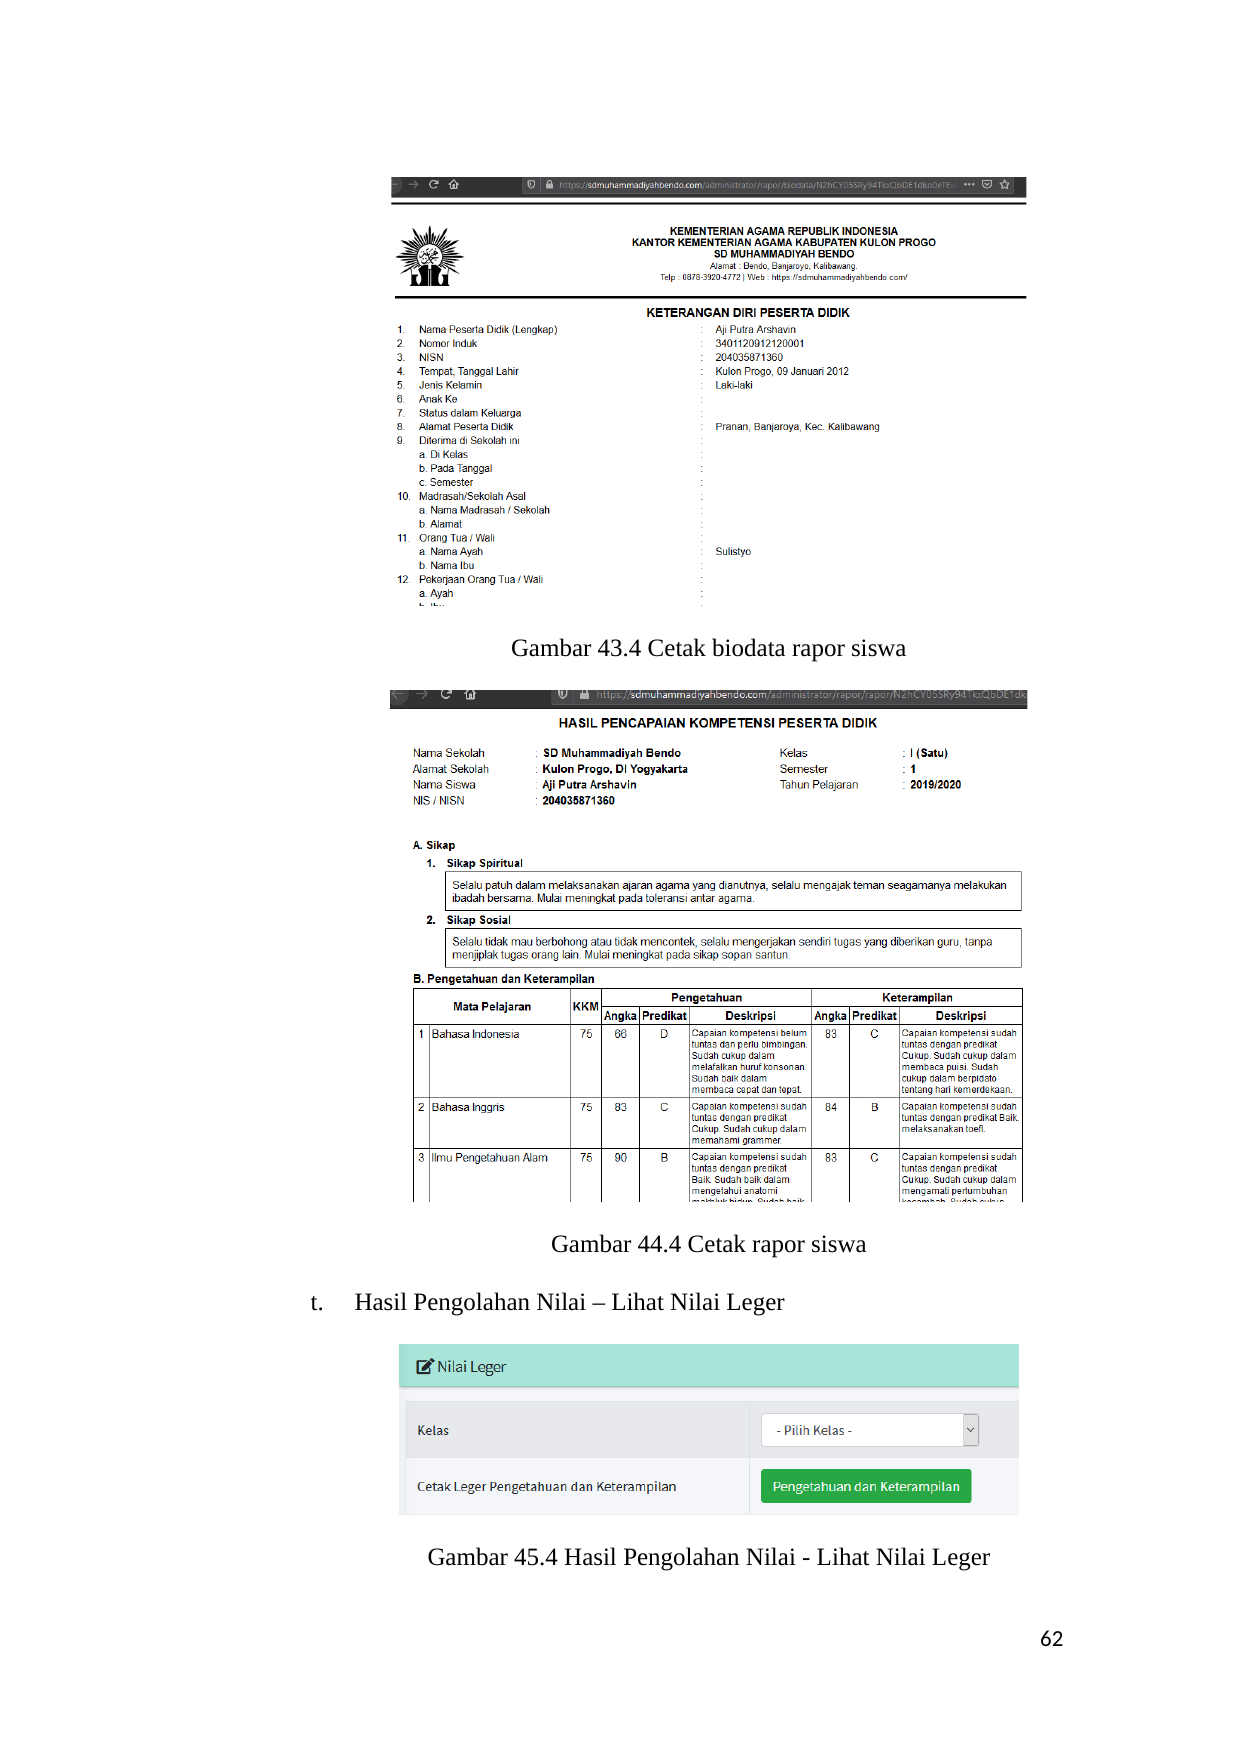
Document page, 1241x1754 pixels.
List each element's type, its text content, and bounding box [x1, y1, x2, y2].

list Gambar 44.4 Cetak rapor siswa [354, 1229, 1063, 1258]
picture [390, 690, 1028, 1202]
list Gambar 43.4 Cetak biodata rapor siswa [354, 633, 1063, 662]
picture [391, 177, 1027, 606]
list Gambar 45.4 Hasil Pengolahan Nilai - Lihat Nilai Leger [354, 1542, 1063, 1571]
picture [398, 1344, 1019, 1515]
list Hasil Pengolahan Nilai – Lihat Nilai Leger [317, 1287, 1063, 1315]
